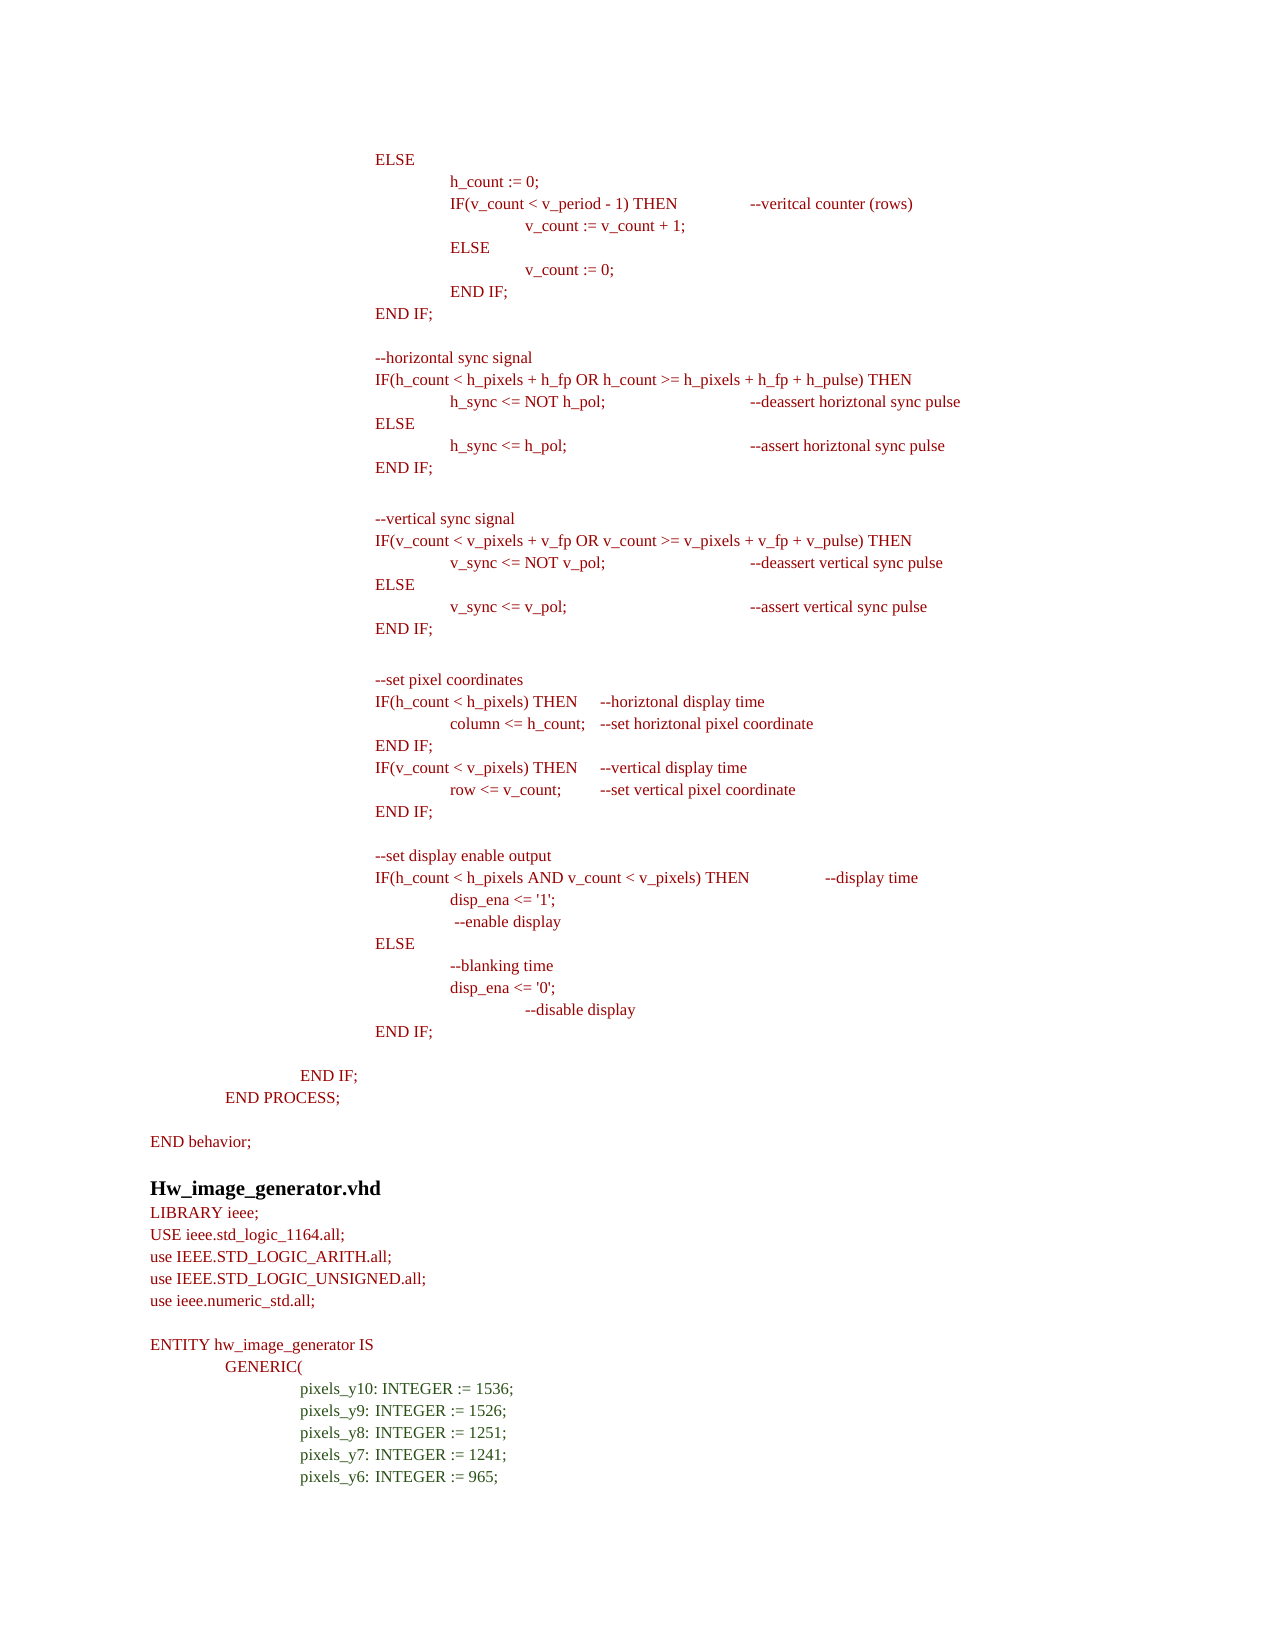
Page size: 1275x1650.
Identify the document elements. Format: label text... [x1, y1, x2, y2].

text column <= h_count; --set horiztonal pixel coordinate [150, 714, 1125, 733]
text ELSE [150, 150, 1125, 169]
text ELSE [150, 575, 1125, 594]
text pixels_y7: INTEGER := 1241; [150, 1445, 1125, 1464]
text disp_ena <= '0'; --disable display [150, 978, 1125, 1019]
text --horizontal sync signal [150, 348, 1125, 367]
text Hw_image_generator.vhd [150, 1175, 1125, 1199]
text ENTITY hw_image_generator IS [150, 1335, 1125, 1354]
text ELSE [150, 238, 1125, 257]
text h_sync <= h_pol; --assert horiztonal sync pulse [150, 436, 1125, 455]
text --set display enable output [150, 846, 1125, 865]
text IF(h_count < h_pixels AND v_count < v_pixels) THEN --display time [150, 868, 1125, 887]
text pixels_y10: INTEGER := 1536; [150, 1379, 1125, 1398]
text END IF; [150, 1022, 1125, 1041]
text --set pixel coordinates [150, 670, 1125, 689]
text v_count := 0; [150, 260, 1125, 279]
text END IF; [150, 1066, 1125, 1085]
text IF(h_count < h_pixels) THEN --horiztonal display time [150, 692, 1125, 711]
text ELSE [150, 414, 1125, 433]
text GENERIC( [150, 1357, 1125, 1376]
text use ieee.numeric_std.all; [150, 1291, 1125, 1310]
text END IF; [150, 736, 1125, 755]
text use IEEE.STD_LOGIC_UNSIGNED.all; [150, 1269, 1125, 1288]
text END IF; [150, 802, 1125, 821]
text use IEEE.STD_LOGIC_ARITH.all; [150, 1247, 1125, 1266]
text h_count := 0; [150, 172, 1125, 191]
text END IF; [150, 282, 1125, 301]
text disp_ena <= '1'; --enable display [150, 890, 1125, 931]
text pixels_y6: INTEGER := 965; [150, 1467, 1125, 1486]
text v_sync <= v_pol; --assert vertical sync pulse [150, 597, 1125, 616]
text END IF; [150, 304, 1125, 323]
text END IF; [150, 619, 1125, 638]
text END IF; [150, 458, 1125, 477]
text pixels_y8: INTEGER := 1251; [150, 1423, 1125, 1442]
text --vertical sync signal [150, 509, 1125, 528]
text END PROCESS; [150, 1087, 1125, 1107]
text IF(v_count < v_period - 1) THEN --veritcal counter (rows) [150, 194, 1125, 213]
text IF(h_count < h_pixels + h_fp OR h_count >= h_pixels + h_fp + h_pulse) THEN [150, 370, 1125, 389]
text IF(v_count < v_pixels) THEN --vertical display time [150, 758, 1125, 777]
text IF(v_count < v_pixels + v_fp OR v_count >= v_pixels + v_fp + v_pulse) THEN [150, 531, 1125, 550]
text END behavior; [150, 1131, 1125, 1151]
text row <= v_count; --set vertical pixel coordinate [150, 780, 1125, 799]
text LIBRARY ieee; [150, 1203, 1125, 1222]
text ELSE --blanking time [150, 934, 1125, 975]
text v_sync <= NOT v_pol; --deassert vertical sync pulse [150, 553, 1125, 572]
text h_sync <= NOT h_pol; --deassert horiztonal sync pulse [150, 392, 1125, 411]
text v_count := v_count + 1; [150, 216, 1125, 235]
text USE ieee.std_logic_1164.all; [150, 1225, 1125, 1244]
text pixels_y9: INTEGER := 1526; [150, 1401, 1125, 1420]
